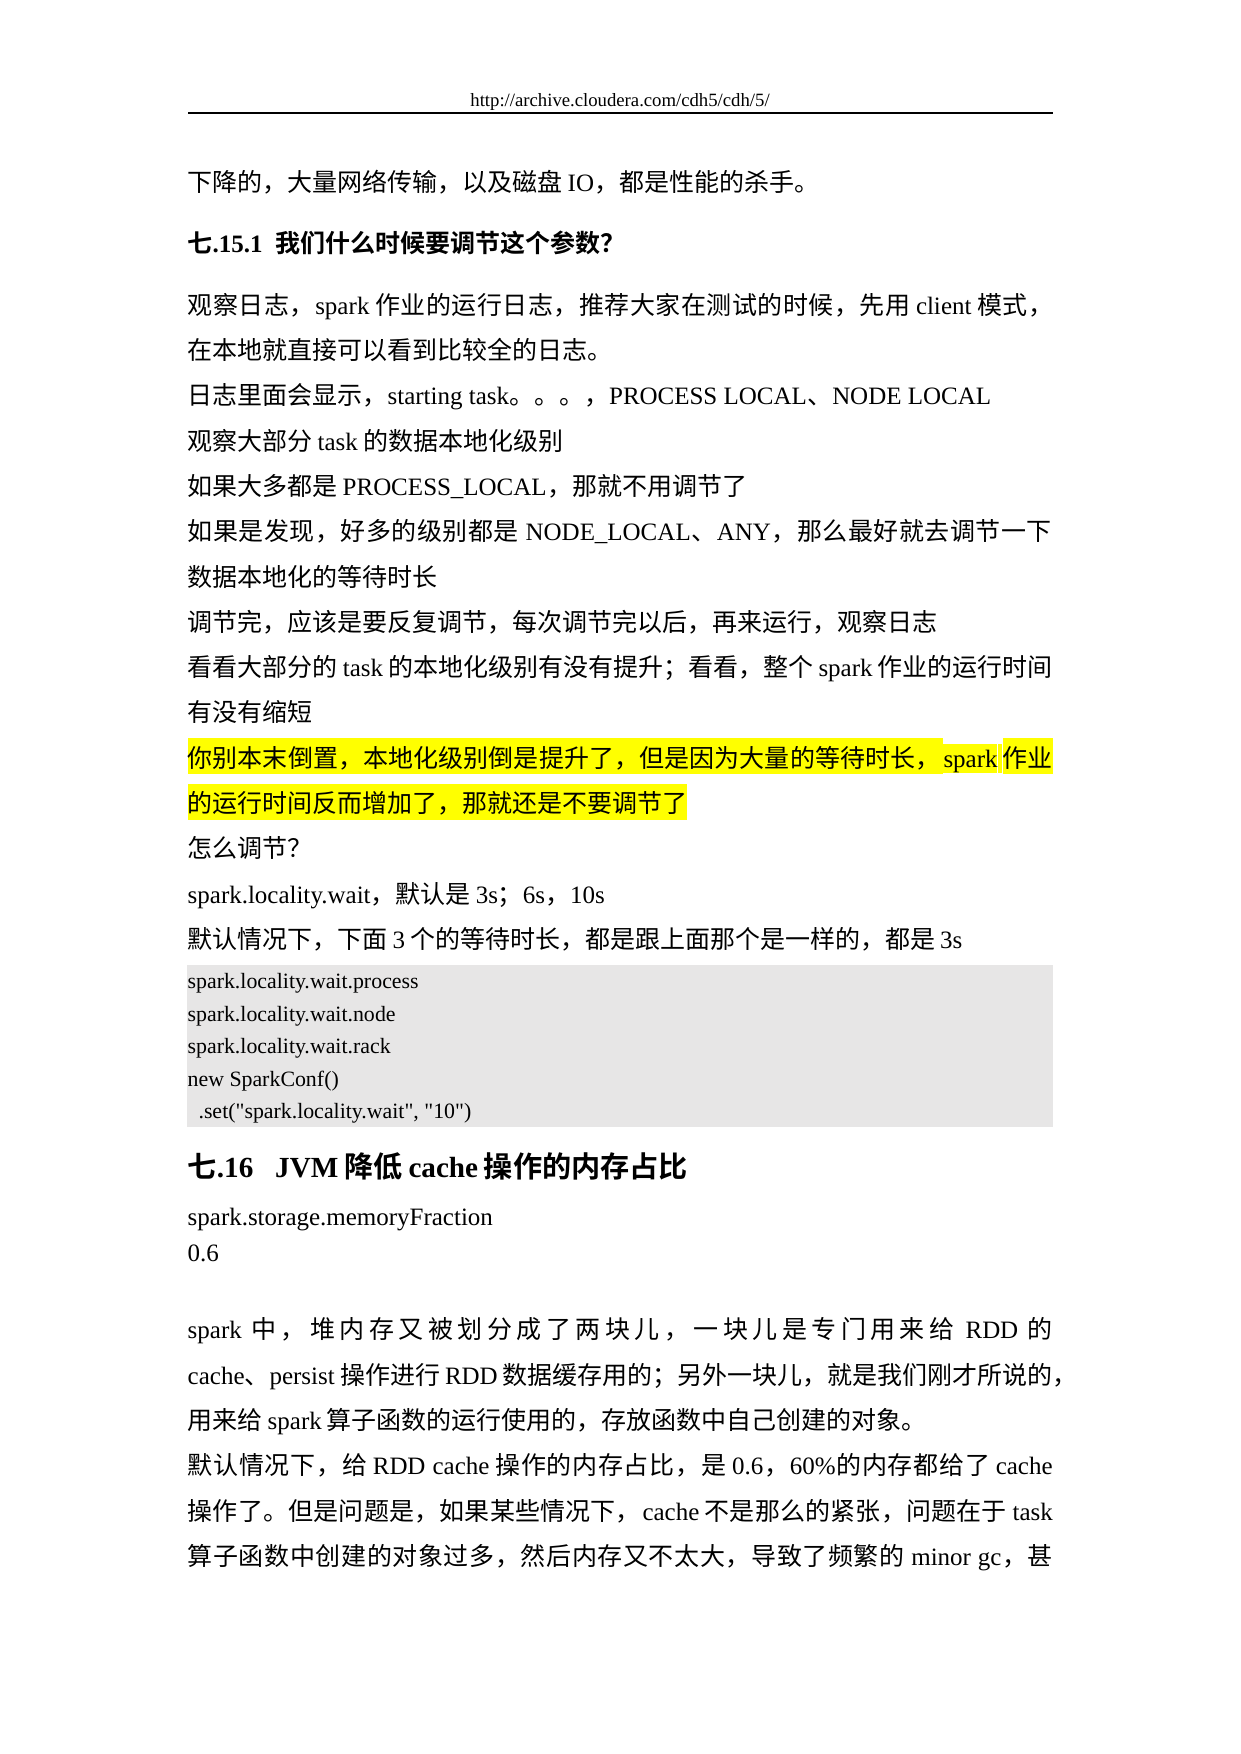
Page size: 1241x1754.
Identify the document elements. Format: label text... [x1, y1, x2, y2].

text spark.storage.memoryFraction [187, 1202, 1053, 1231]
text spark.locality.wait，默认是3s；6s，10s [187, 874, 1053, 910]
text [187, 162, 1053, 198]
text 0.6 [187, 1238, 1053, 1267]
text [187, 1446, 1053, 1573]
text 默认情况下，下面3个的等待时长，都是跟上面那个是一样的，都是3s [187, 919, 1053, 956]
text 如果是发现，好多的级别都是NODE_LOCAL、ANY，那么最好就去调节一下数据本地化的等待时长 [187, 512, 1053, 593]
text spark中，堆内存又被划分成了两块儿，一块儿是专门用来给RDD的cache、persist操作进行RDD数据缓存用的；另外一块儿，就是我们刚才所说的，用来给spark算子函数的运行使用的，存放函数中自己创建的对象。 [187, 1310, 1053, 1437]
text 调节完，应该是要反复调节，每次调节完以后，再来运行，观察日志 [187, 602, 1053, 638]
text spark.locality.wait.node [187, 997, 1053, 1030]
text 观察日志，spark作业的运行日志，推荐大家在测试的时候，先用client模式，在本地就直接可以看到比较全的日志。 [187, 285, 1053, 367]
text spark.locality.wait.rack [187, 1030, 1053, 1062]
text 你别本末倒置，本地化级别倒是提升了，但是因为大量的等待时长，spark作业的运行时间反而增加了，那就还是不要调节了 [187, 738, 1053, 820]
text spark.locality.wait.process [187, 965, 1053, 997]
text 观察大部分task的数据本地化级别 [187, 421, 1053, 457]
text 看看大部分的task的本地化级别有没有提升；看看，整个spark作业的运行时间有没有缩短 [187, 648, 1053, 729]
subtitle 我们什么时候要调节这个参数？ [187, 223, 1053, 260]
text 日志里面会显示，starting task。。。，PROCESS LOCAL、NODE LOCAL [187, 376, 1053, 412]
subtitle JVM降低cache操作的内存占比 [187, 1143, 1053, 1186]
text 怎么调节？ [187, 829, 1053, 865]
text new SparkConf() [187, 1062, 1053, 1095]
text .set("spark.locality.wait", "10") [187, 1095, 1053, 1127]
text 如果大多都是PROCESS_LOCAL，那就不用调节了 [187, 466, 1053, 503]
